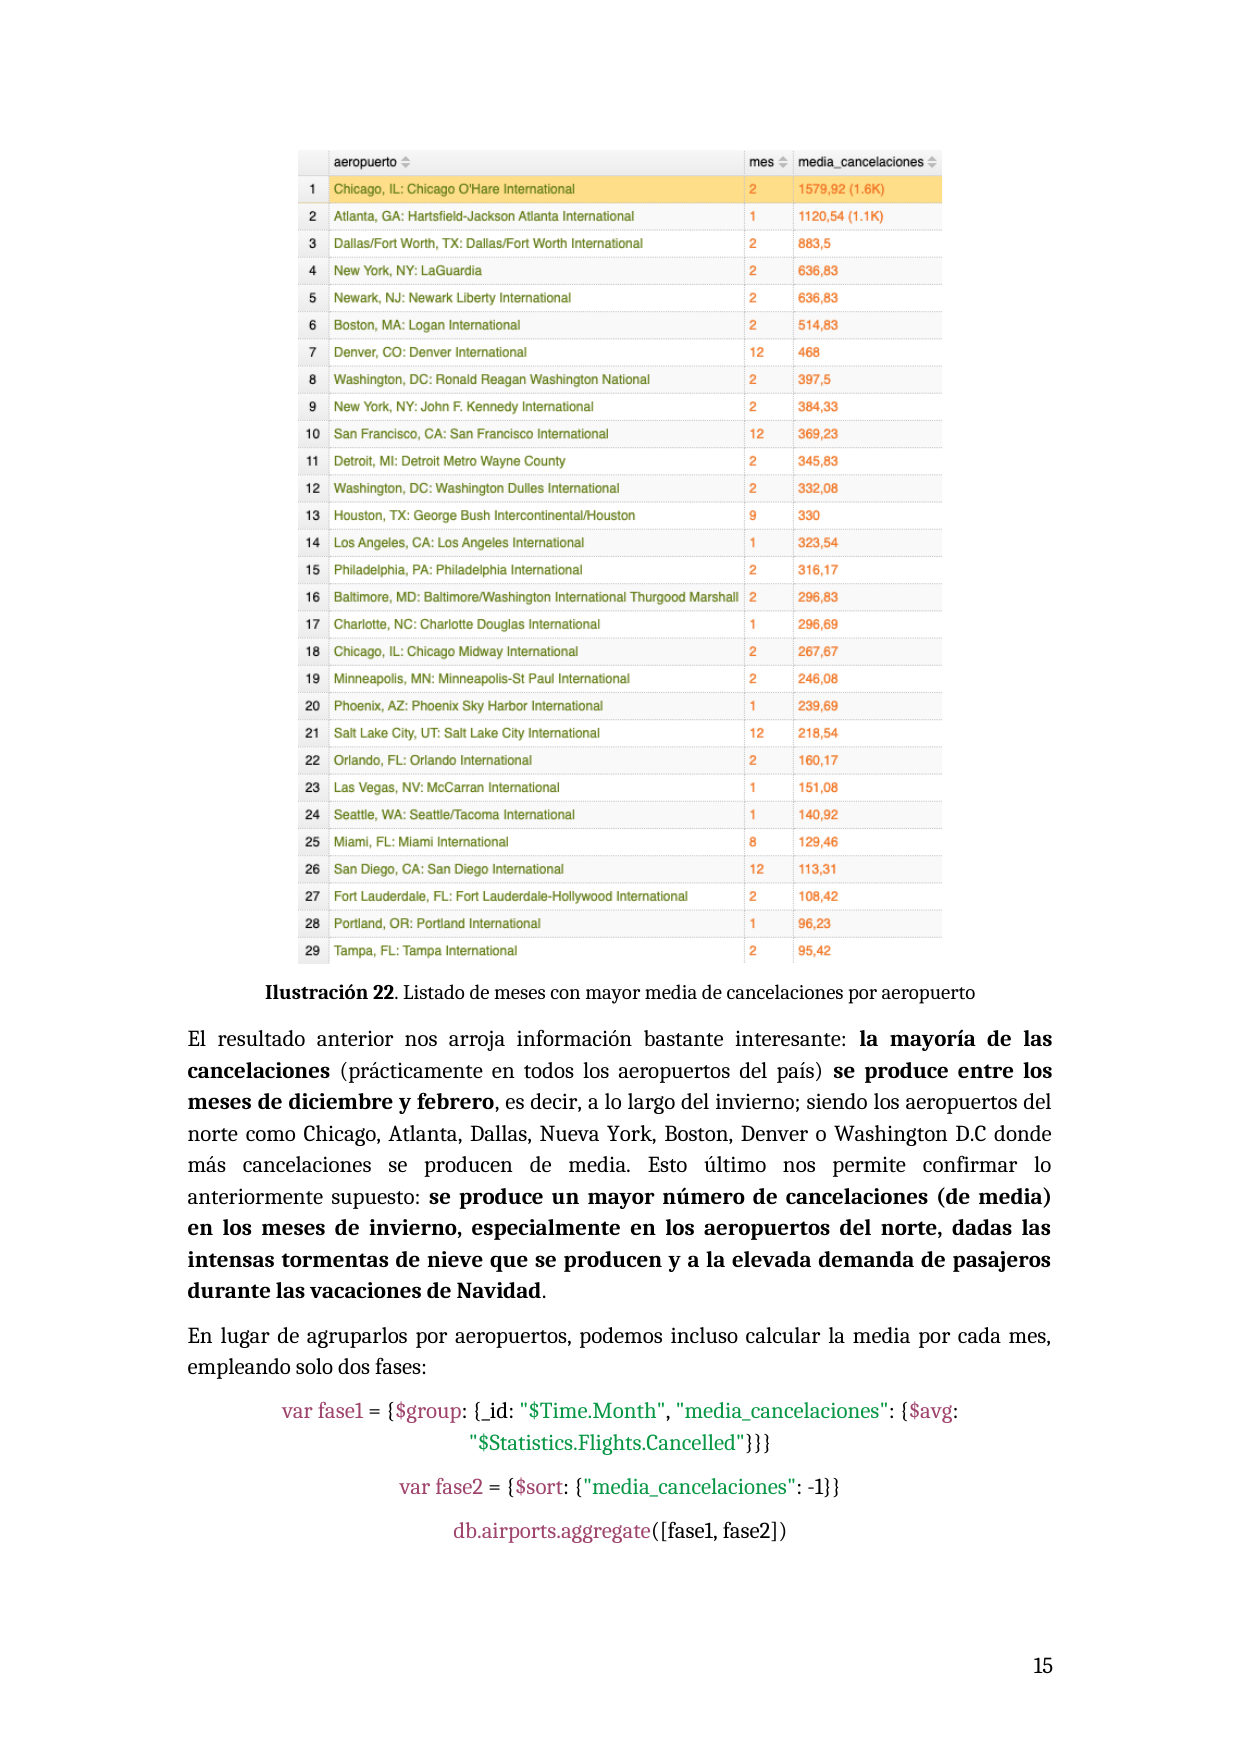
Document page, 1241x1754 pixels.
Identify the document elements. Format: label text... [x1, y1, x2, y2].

text var fase1 = {$group: {_id: "$Time.Month", "media_cancelaciones": {$avg: "$Statistics.Flights.Cancelled"}}} [187, 1398, 1053, 1456]
text Ilustración 22. Listado de meses con mayor media de cancelaciones por aeropuerto [187, 981, 1053, 1005]
text db.airports.aggregate([fase1, fase2]) [187, 1518, 1053, 1544]
text En lugar de agruparlos por aeropuertos, podemos incluso calcular la media por cada mes, empleando solo dos fases: [187, 1322, 1053, 1380]
picture [298, 150, 943, 964]
text var fase2 = {$sort: {"media_cancelaciones": -1}} [187, 1474, 1053, 1500]
text El resultado anterior nos arroja información bastante interesante: la mayoría de las cancelaciones (prácticamente en todos los aeropuertos del país) se produce entre los meses de diciembre y febrero, es decir, a lo largo del invierno; siendo los aeropuertos del norte como Chicago, Atlanta, Dallas, Nueva York, Boston, Denver o Washington D.C donde más cancelaciones se producen de media. Esto último nos permite confirmar lo anteriormente supuesto: se produce un mayor número de cancelaciones (de media) en los meses de invierno, especialmente en los aeropuertos del norte, dadas las intensas tormentas de nieve que se producen y a la elevada demanda de pasajeros durante las vacaciones de Navidad. [187, 1026, 1053, 1305]
